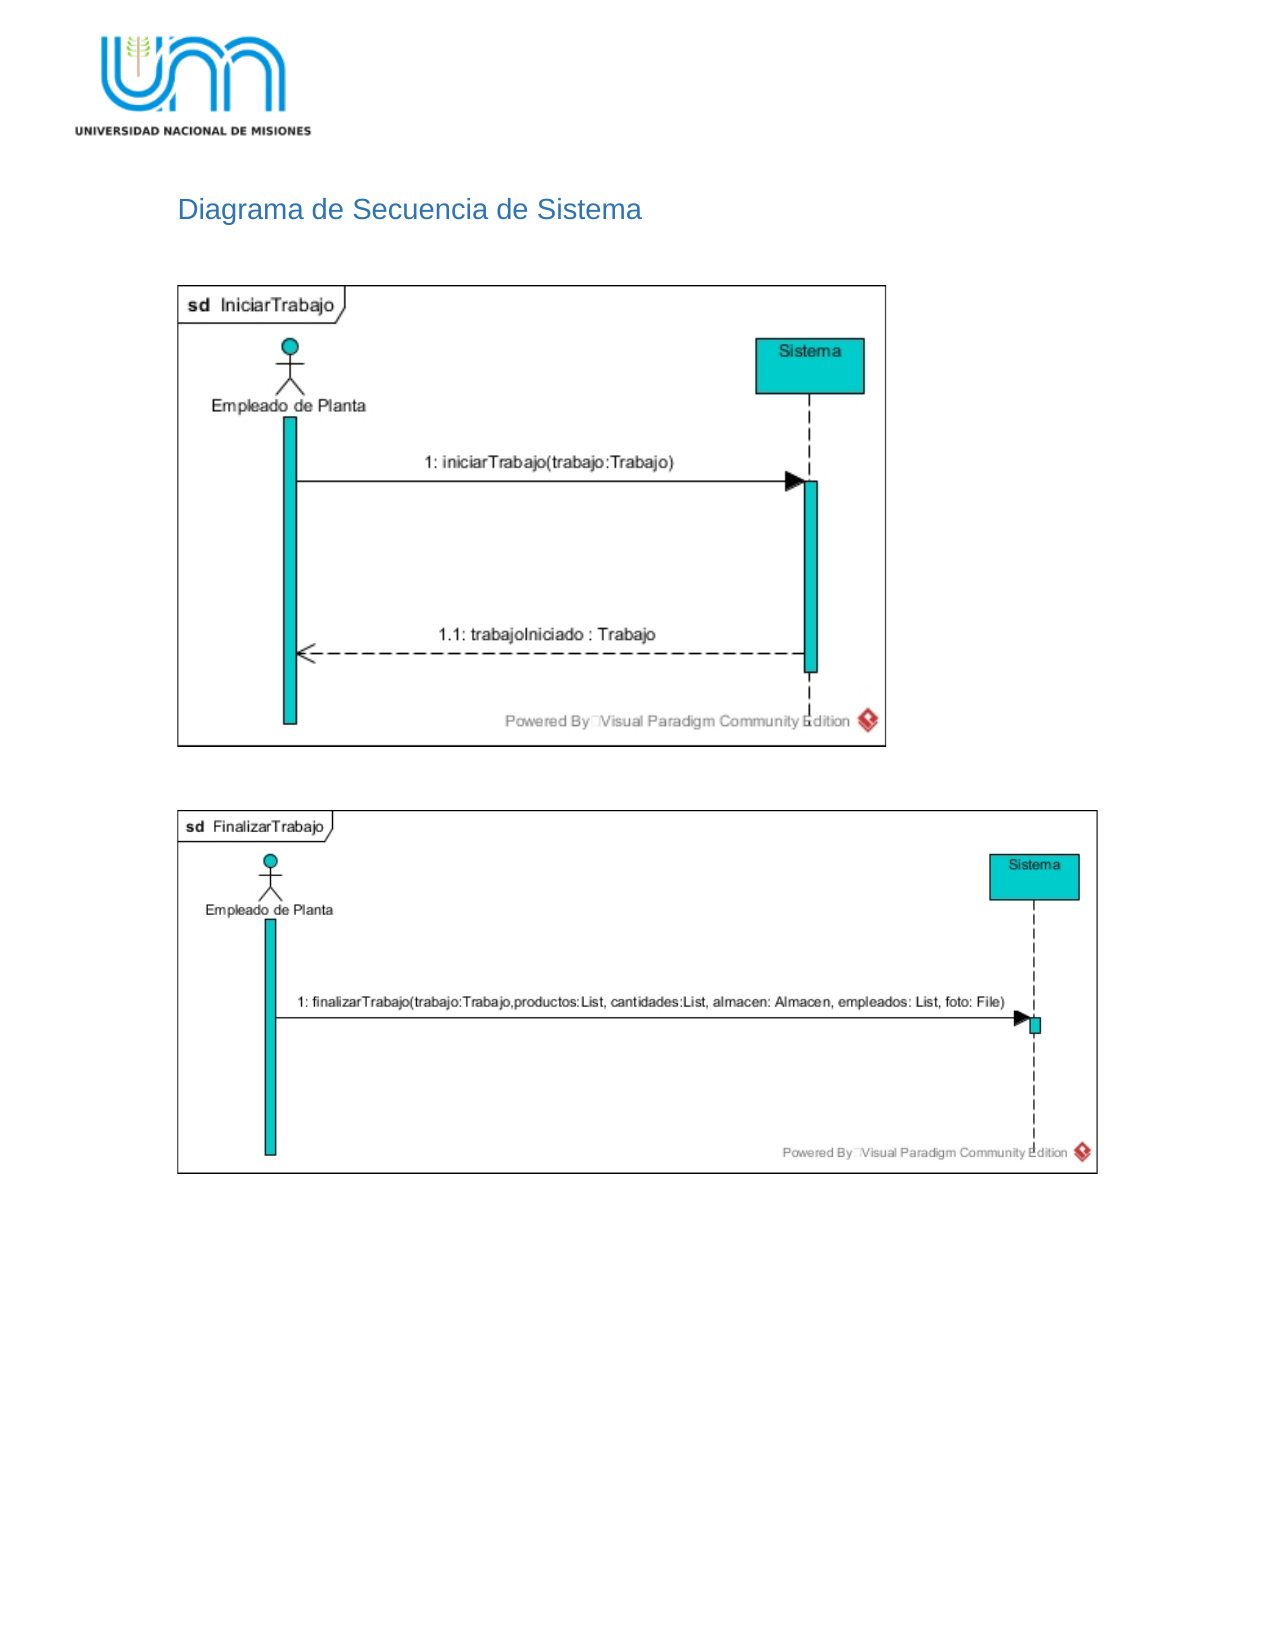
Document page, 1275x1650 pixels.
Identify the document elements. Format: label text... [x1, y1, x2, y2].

picture [177, 285, 887, 747]
subtitle Diagrama de Secuencia de Sistema [177, 192, 1098, 225]
picture [65, 32, 322, 138]
picture [177, 810, 1098, 1174]
